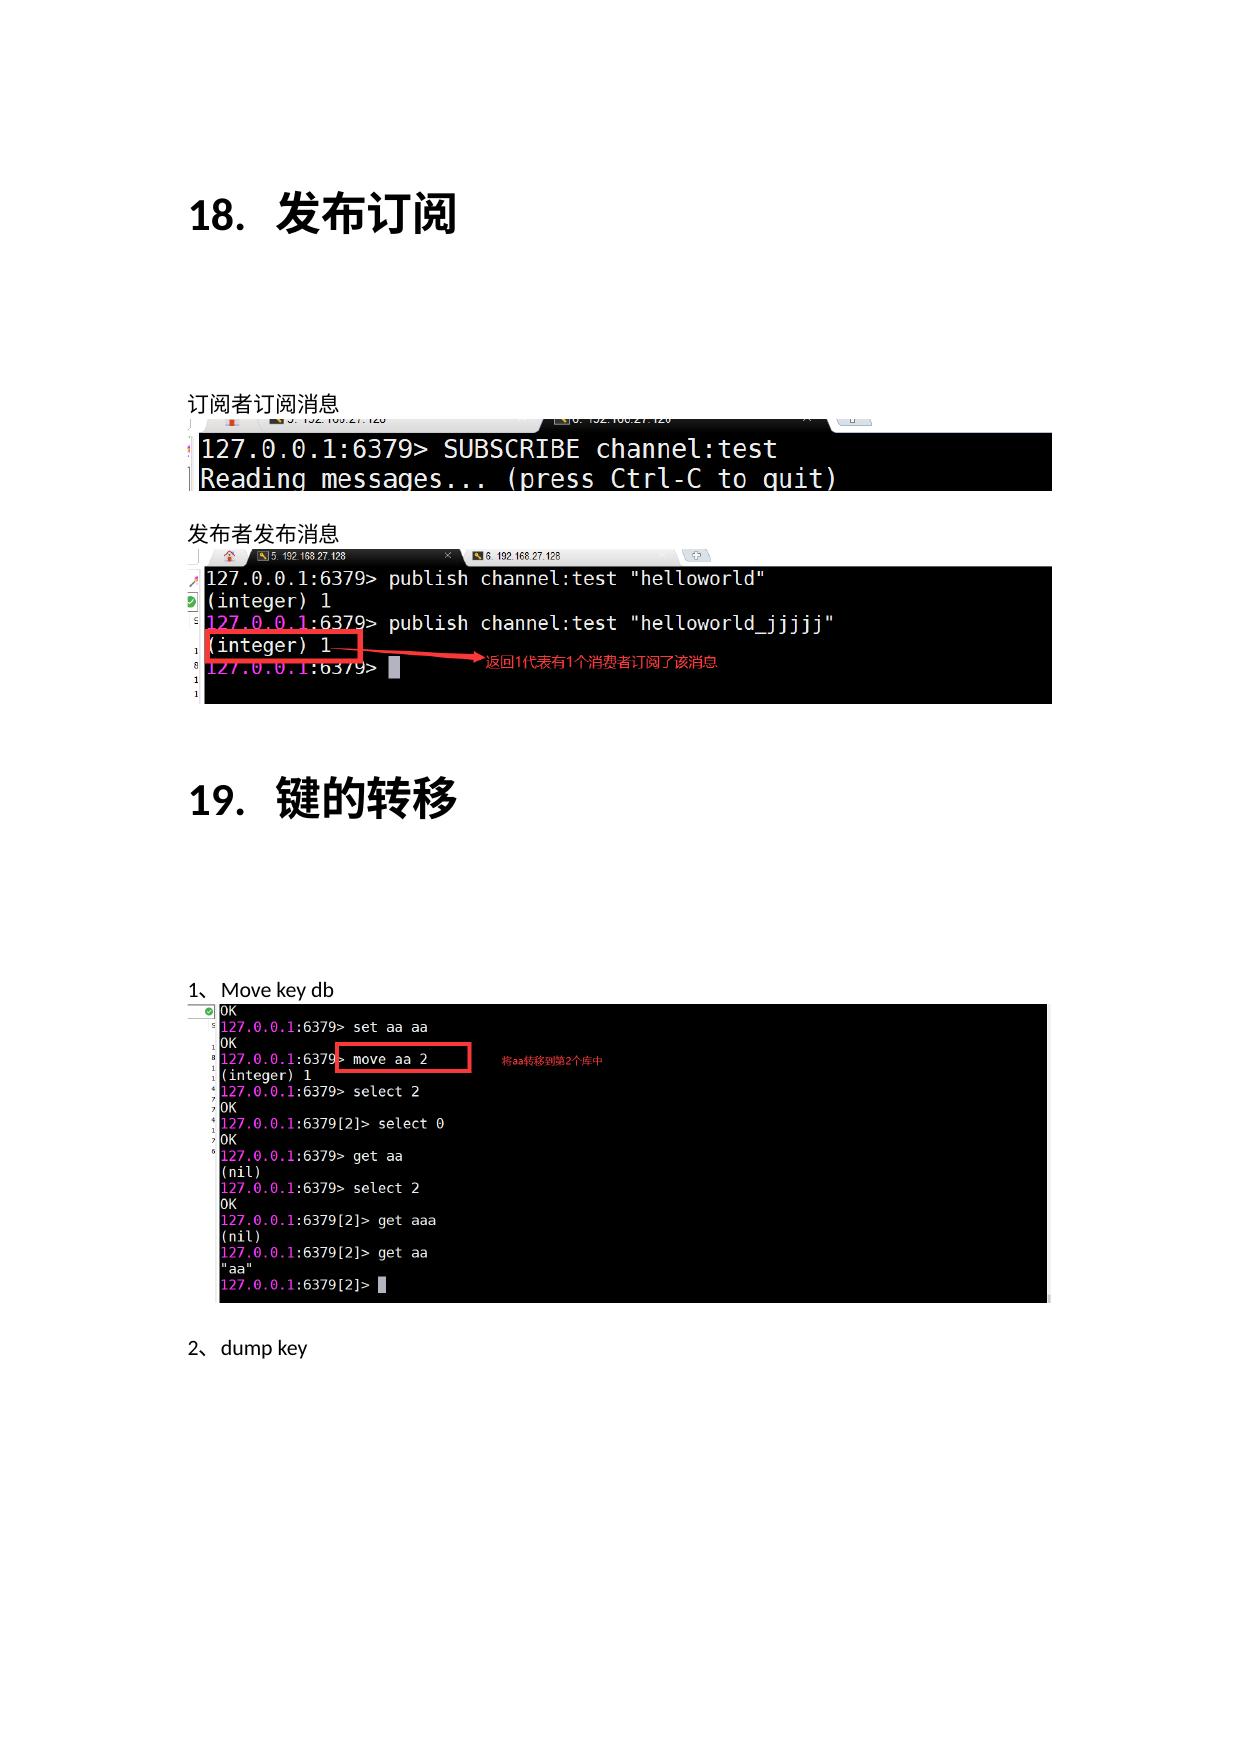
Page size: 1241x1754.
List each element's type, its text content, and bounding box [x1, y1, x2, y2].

subtitle 发布订阅 [187, 162, 1053, 259]
picture [187, 549, 1052, 704]
picture [187, 419, 1052, 491]
list dump key [187, 1329, 1053, 1362]
text 1、Move key db [187, 972, 1053, 1004]
subtitle 键的转移 [187, 747, 1053, 844]
text 发布者发布消息 [187, 517, 1053, 549]
text 订阅者订阅消息 [187, 387, 1053, 419]
picture [187, 1004, 1051, 1303]
